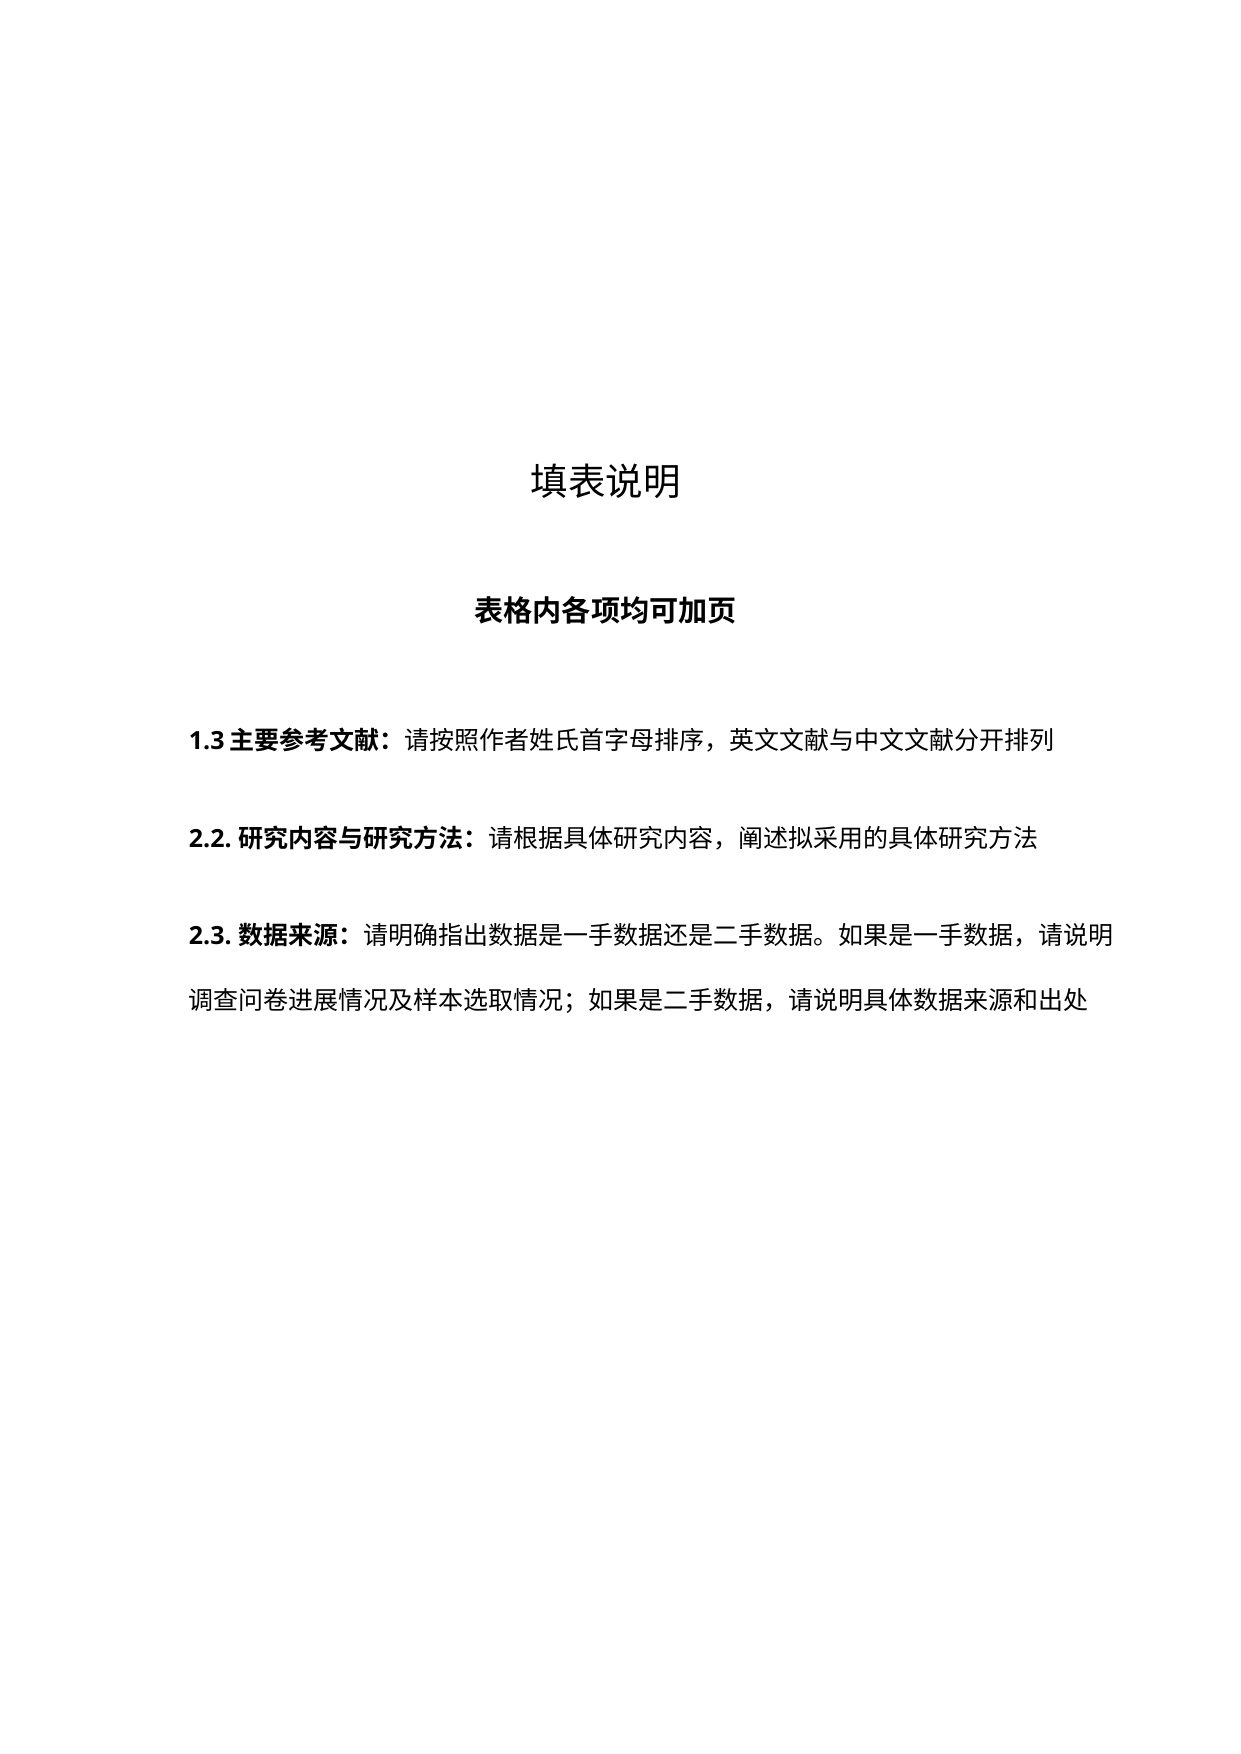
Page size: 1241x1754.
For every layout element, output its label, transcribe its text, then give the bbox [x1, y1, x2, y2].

text 表格内各项均可加页 [89, 576, 1122, 641]
text 2.3. 数据来源：请明确指出数据是一手数据还是二手数据。如果是一手数据，请说明调查问卷进展情况及样本选取情况；如果是二手数据，请说明具体数据来源和出处 [189, 901, 1122, 1031]
text 2.2. 研究内容与研究方法：请根据具体研究内容，阐述拟采用的具体研究方法 [189, 804, 1122, 869]
text 1.3主要参考文献：请按照作者姓氏首字母排序，英文文献与中文文献分开排列 [189, 706, 1122, 771]
text 填表说明 [89, 446, 1122, 511]
